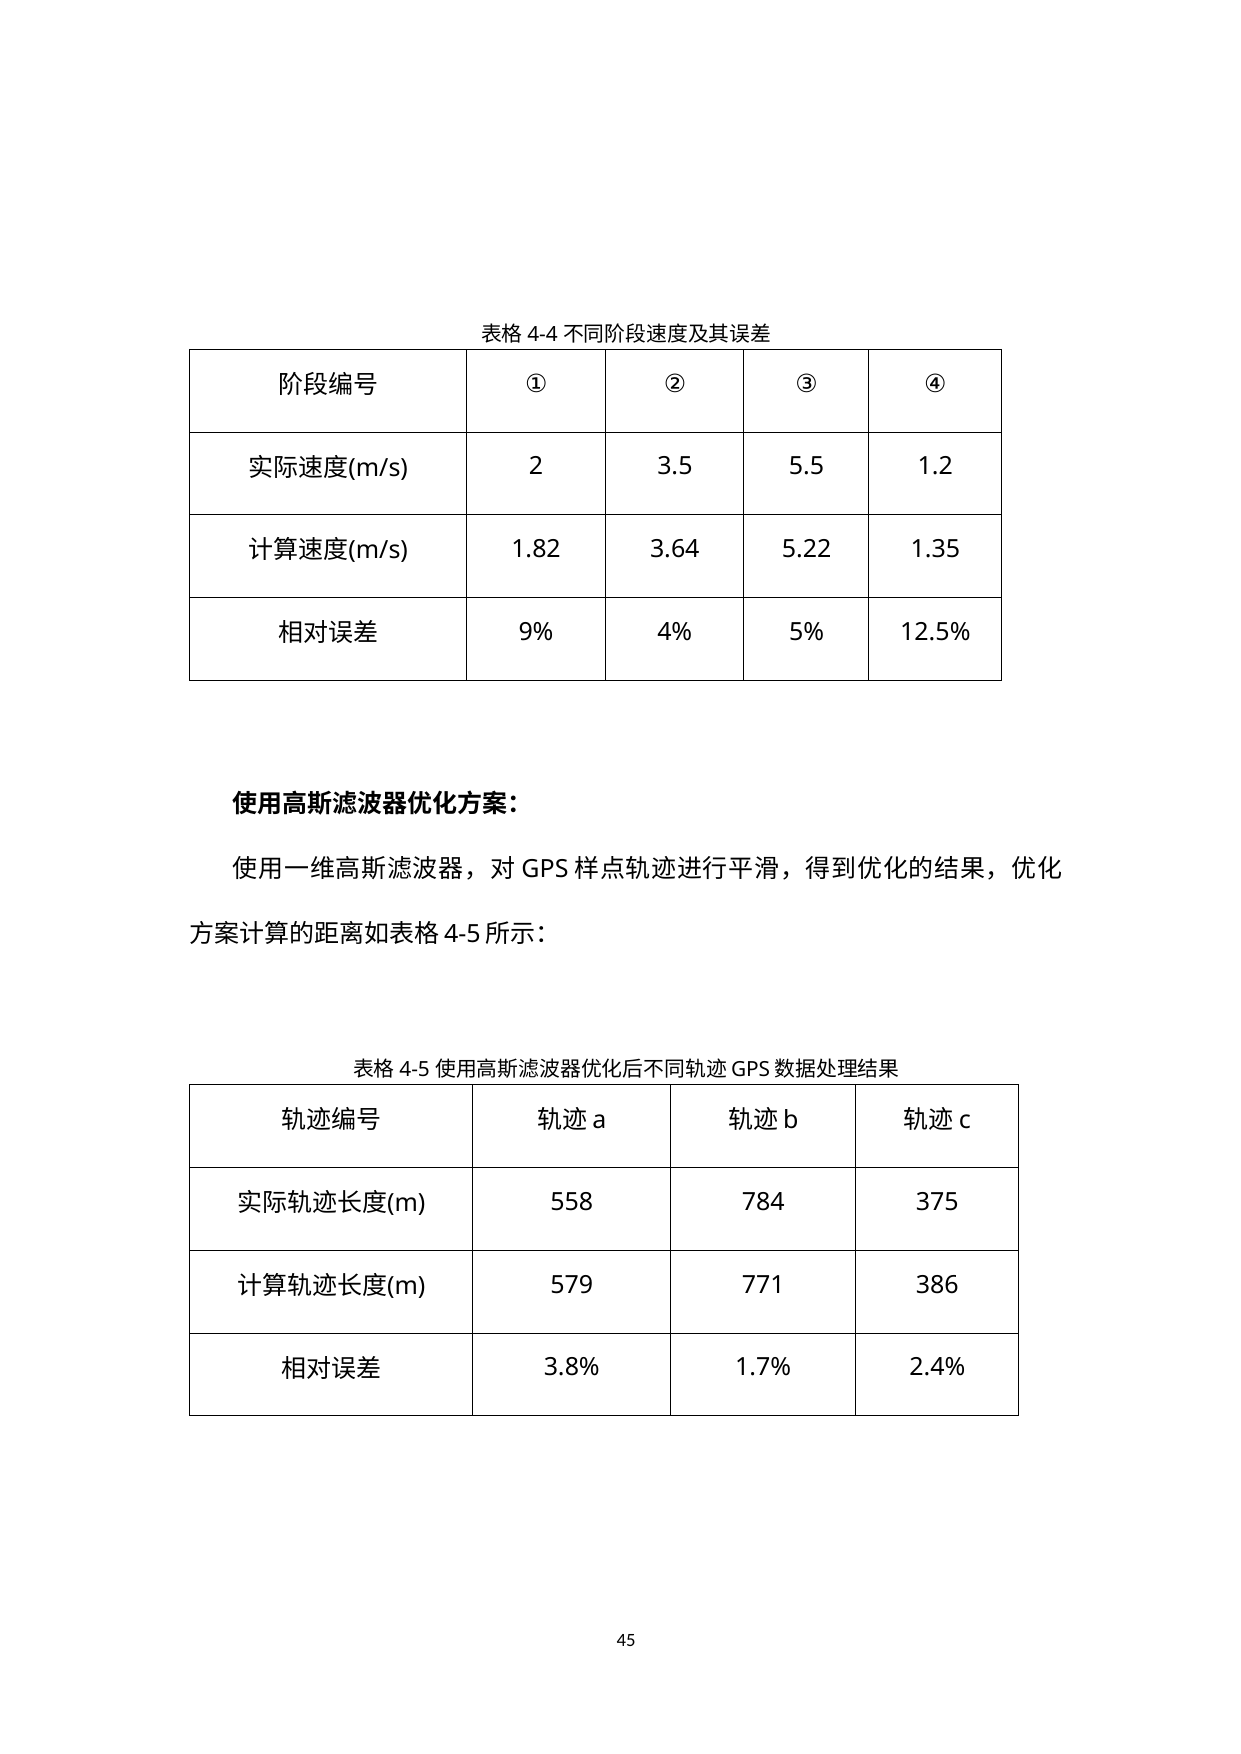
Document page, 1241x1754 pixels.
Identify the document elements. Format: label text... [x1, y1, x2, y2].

text 表格 4-4 不同阶段速度及其误差 [189, 316, 1063, 349]
table_cell 实际轨迹长度(m) [190, 1168, 472, 1250]
table_header 轨迹编号 [190, 1085, 472, 1167]
table_cell 实际速度(m/s) [190, 433, 466, 514]
table_cell 计算轨迹长度(m) [190, 1251, 472, 1333]
table_header ③ [744, 350, 868, 432]
table_header 轨迹b [671, 1085, 855, 1167]
table_header ② [606, 350, 743, 432]
table_header 轨迹c [856, 1085, 1018, 1167]
table_header ① [467, 350, 605, 432]
table_cell 5.5 [744, 433, 868, 514]
table_cell 1.2 [869, 433, 1001, 514]
table_cell 3.64 [606, 515, 743, 597]
table_header 阶段编号 [190, 350, 466, 432]
table_cell 3.5 [606, 433, 743, 514]
table_cell 2.4% [856, 1334, 1018, 1415]
table_header ④ [869, 350, 1001, 432]
table_cell 相对误差 [190, 598, 466, 680]
table_cell 784 [671, 1168, 855, 1250]
table_cell 1.35 [869, 515, 1001, 597]
table_cell 579 [473, 1251, 670, 1333]
table_cell 558 [473, 1168, 670, 1250]
table_cell 375 [856, 1168, 1018, 1250]
table_cell 1.7% [671, 1334, 855, 1415]
table_cell 771 [671, 1251, 855, 1333]
table_cell 5% [744, 598, 868, 680]
table_header 轨迹a [473, 1085, 670, 1167]
table_cell 3.8% [473, 1334, 670, 1415]
table_cell 5.22 [744, 515, 868, 597]
table_cell 1.82 [467, 515, 605, 597]
text 使用高斯滤波器优化方案： [189, 769, 1063, 834]
table_cell 12.5% [869, 598, 1001, 680]
table_cell 9% [467, 598, 605, 680]
table_cell 386 [856, 1251, 1018, 1333]
table_cell 相对误差 [190, 1334, 472, 1415]
table_cell 2 [467, 433, 605, 514]
text 使用一维高斯滤波器，对GPS样点轨迹进行平滑，得到优化的结果，优化方案计算的距离如表格4-5所示： [189, 834, 1063, 964]
table_cell 4% [606, 598, 743, 680]
table_cell 计算速度(m/s) [190, 515, 466, 597]
text 表格 4-5 使用高斯滤波器优化后不同轨迹GPS数据处理结果 [189, 1052, 1063, 1084]
